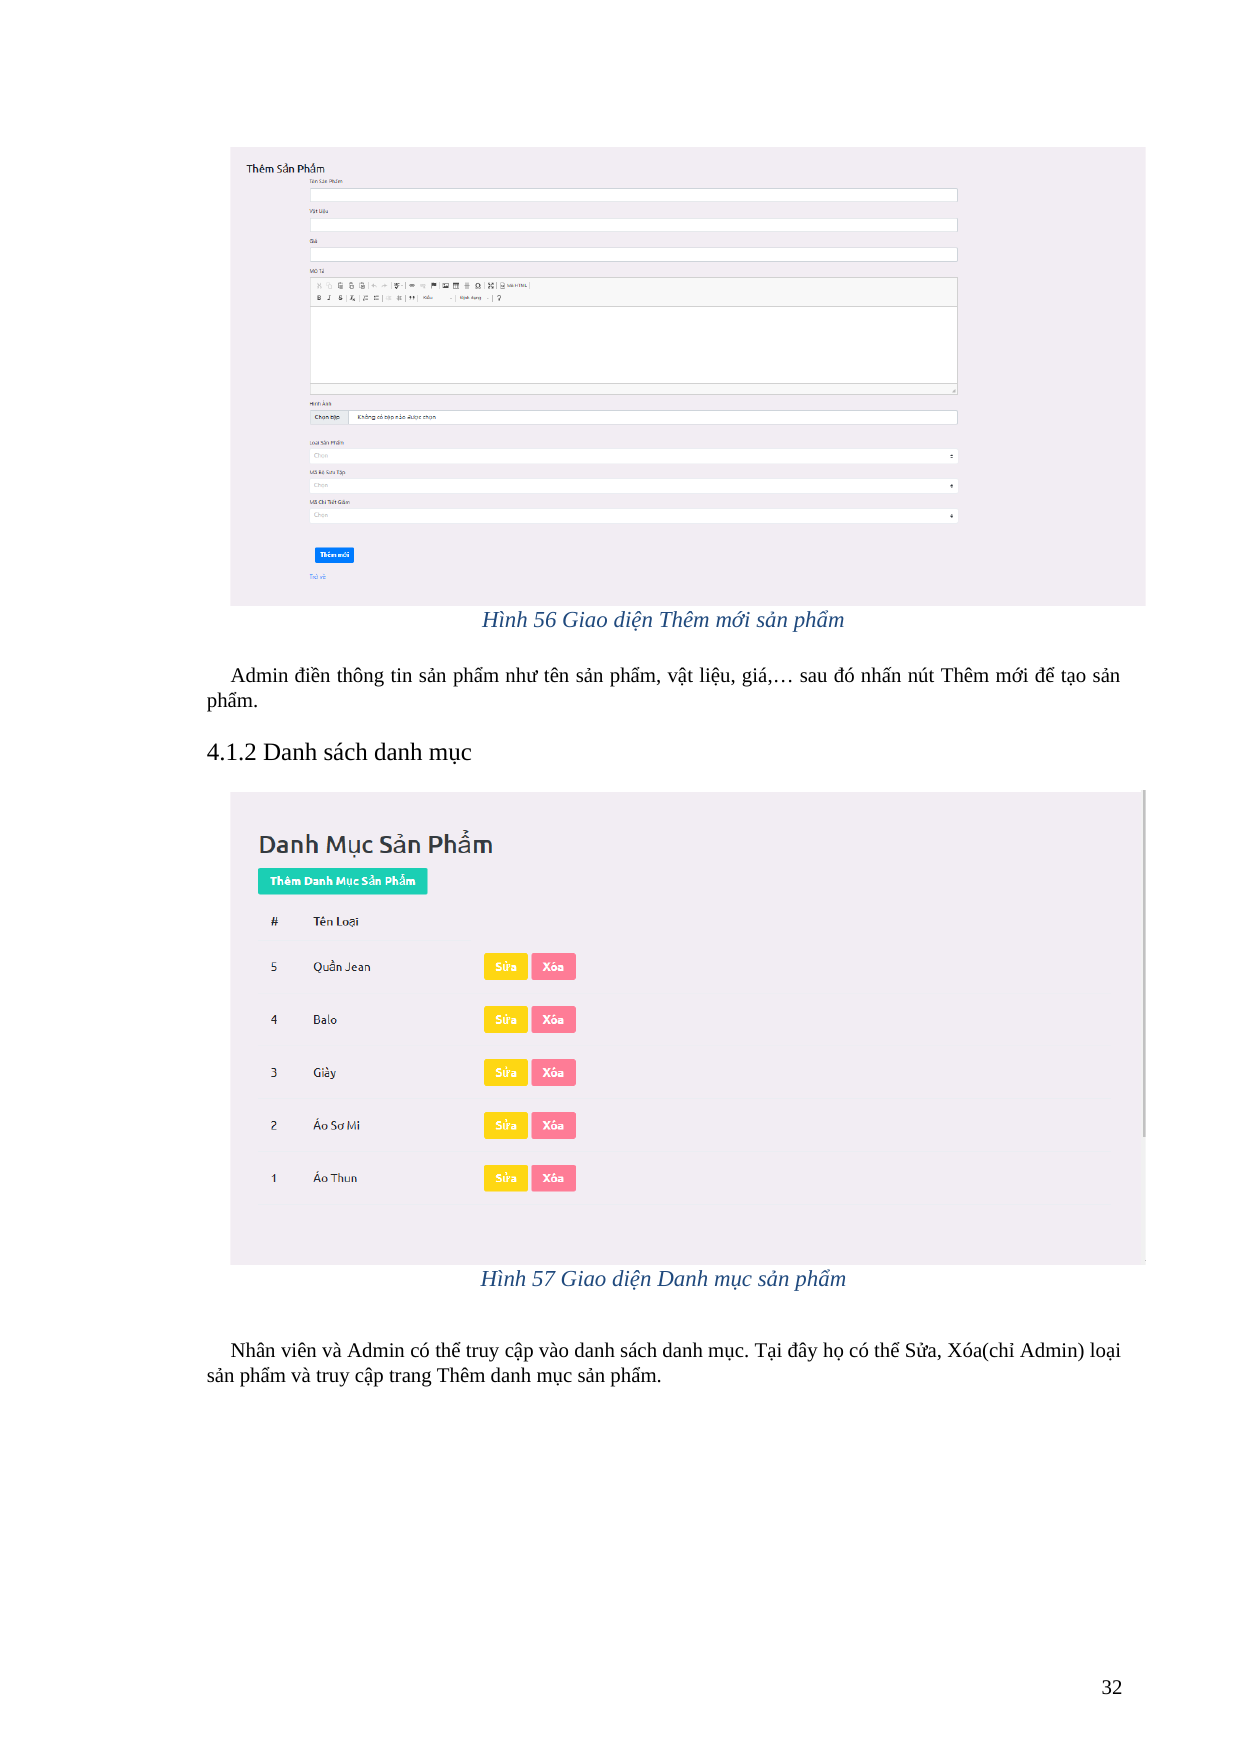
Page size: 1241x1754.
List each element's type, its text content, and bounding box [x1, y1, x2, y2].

text Admin điền thông tin sản phẩm như tên sản phẩm, vật liệu, giá,… sau đó nhấn nút Thêm mới để tạo sản phẩm. [207, 662, 1122, 712]
text Hình 56 Giao diện Thêm mới sản phẩm [207, 606, 1122, 632]
subtitle 4.1.2 Danh sách danh mục [207, 737, 1122, 765]
picture [230, 790, 1146, 1265]
text Nhân viên và Admin có thể truy cập vào danh sách danh mục. Tại đây họ có thể Sửa, Xóa(chỉ Admin) loại sản phẩm và truy cập trang Thêm danh mục sản phẩm. [207, 1337, 1122, 1387]
picture [230, 147, 1146, 606]
text Hình 57 Giao diện Danh mục sản phẩm [207, 1265, 1122, 1291]
